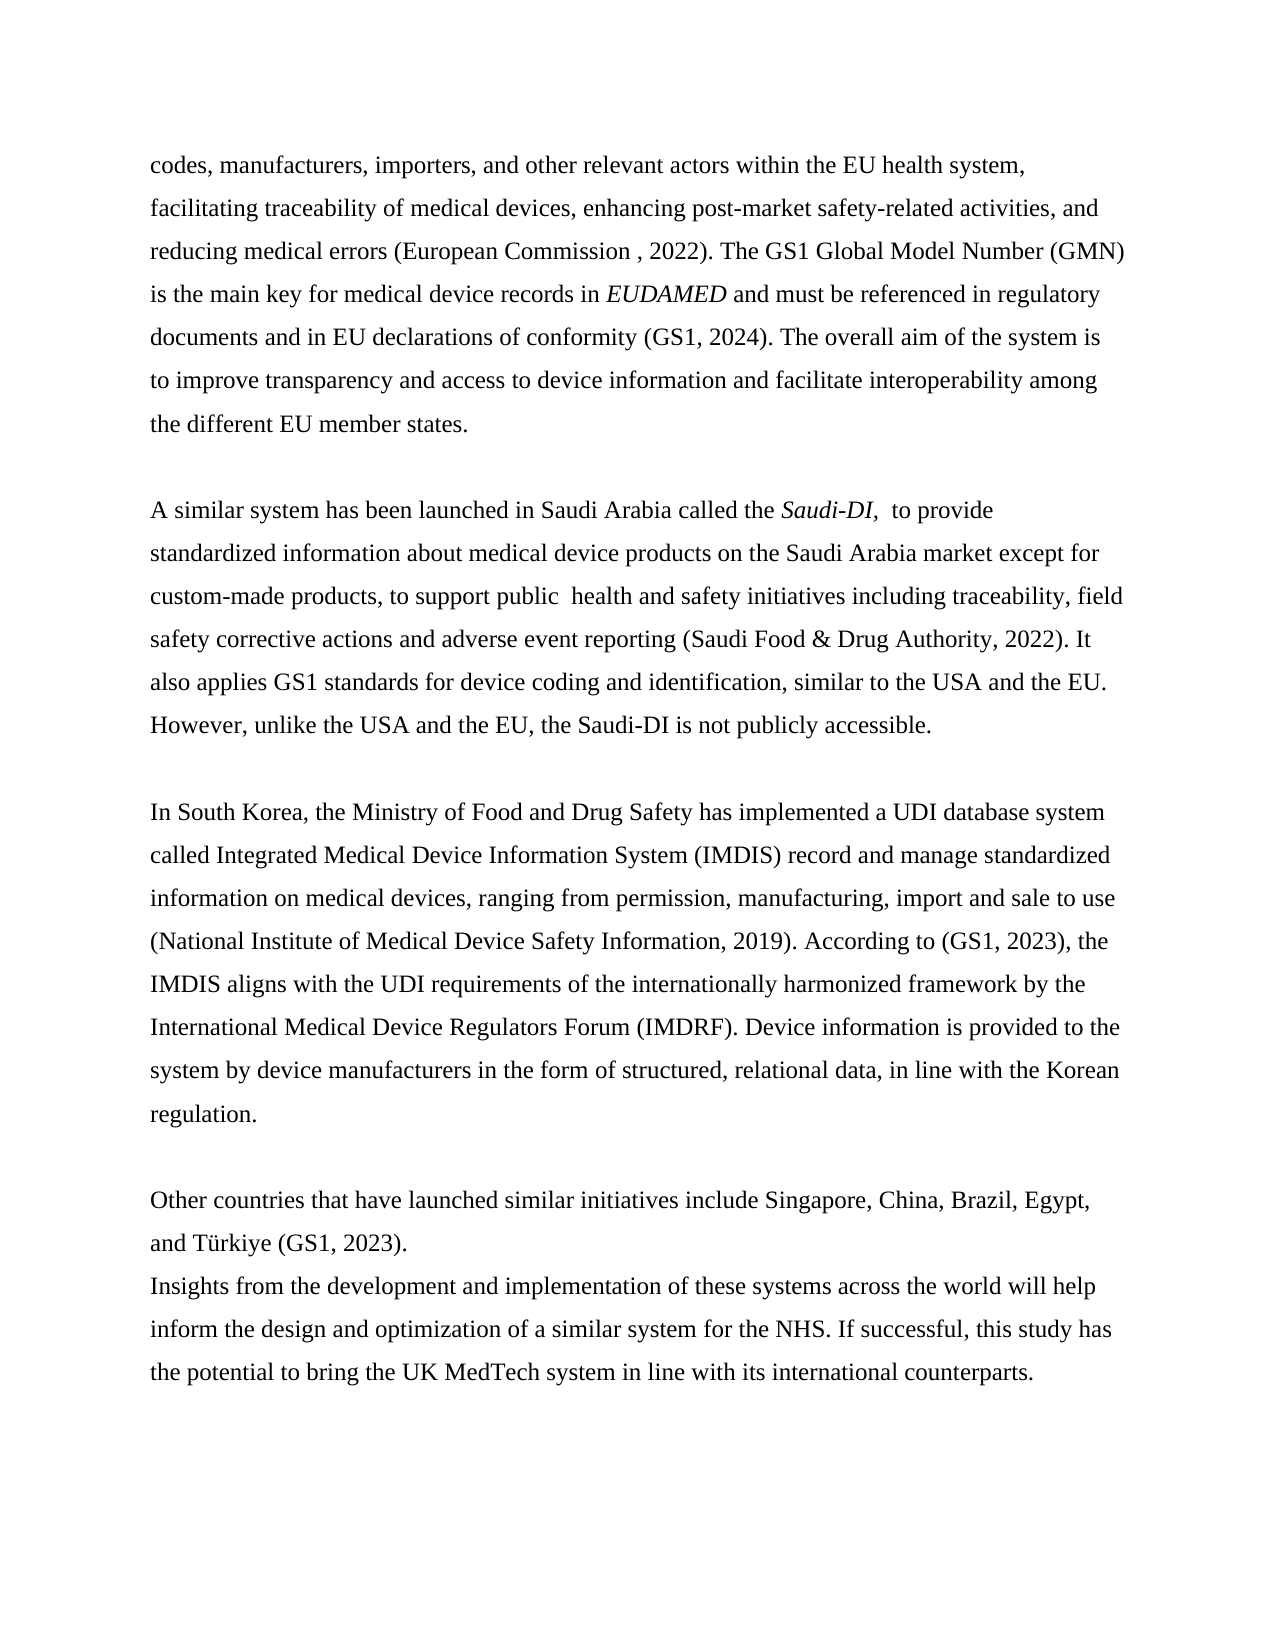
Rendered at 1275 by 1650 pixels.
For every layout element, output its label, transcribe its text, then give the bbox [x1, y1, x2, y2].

text In South Korea, the Ministry of Food and Drug Safety has implemented a UDI database system called Integrated Medical Device Information System (IMDIS) record and manage standardized information on medical devices, ranging from permission, manufacturing, import and sale to use . According to , the IMDIS aligns with the UDI requirements of the internationally harmonized framework by the International Medical Device Regulators Forum (IMDRF). Device information is provided to the system by device manufacturers in the form of structured, relational data, in line with the Korean regulation. [150, 797, 1125, 1127]
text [150, 150, 1125, 437]
text Other countries that have launched similar initiatives include Singapore, China, Brazil, Egypt, and Türkiye . [150, 1185, 1125, 1257]
text Insights from the development and implementation of these systems across the world will help inform the design and optimization of a similar system for the NHS. If successful, this study has the potential to bring the UK MedTech system in line with its international counterparts. [150, 1271, 1125, 1386]
text A similar system has been launched in Saudi Arabia called the Saudi-DI, to provide standardized information about medical device products on the Saudi Arabia market except for custom-made products, to support public health and safety initiatives including traceability, field safety corrective actions and adverse event reporting . It also applies GS1 standards for device coding and identification, similar to the USA and the EU. However, unlike the USA and the EU, the Saudi-DI is not publicly accessible. [150, 495, 1125, 739]
